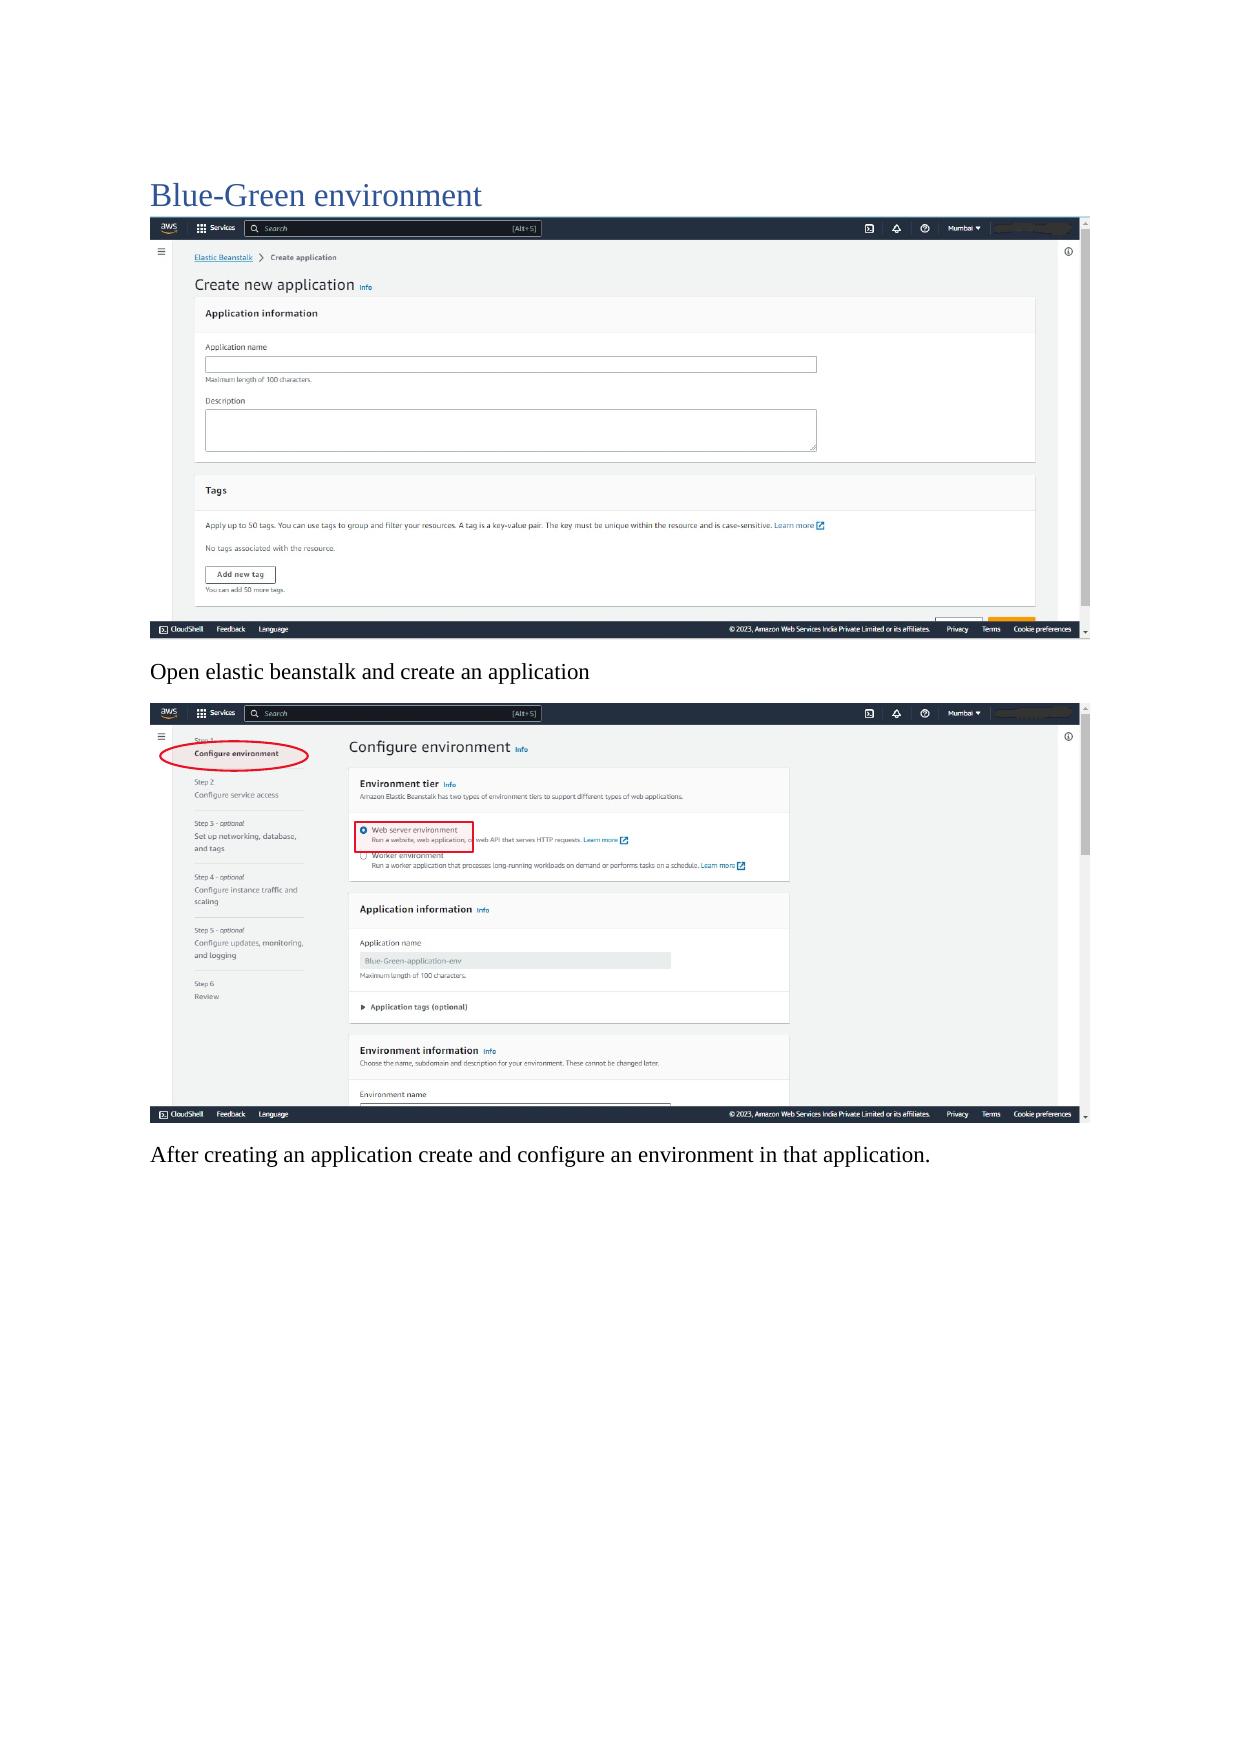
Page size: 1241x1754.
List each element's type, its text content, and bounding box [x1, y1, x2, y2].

text Open elastic beanstalk and create an application [150, 658, 1090, 684]
text After creating an application create and configure an environment in that application. [150, 1141, 1090, 1167]
subtitle Blue-Green environment [150, 175, 1090, 213]
picture [150, 703, 1091, 1123]
picture [150, 216, 1090, 640]
